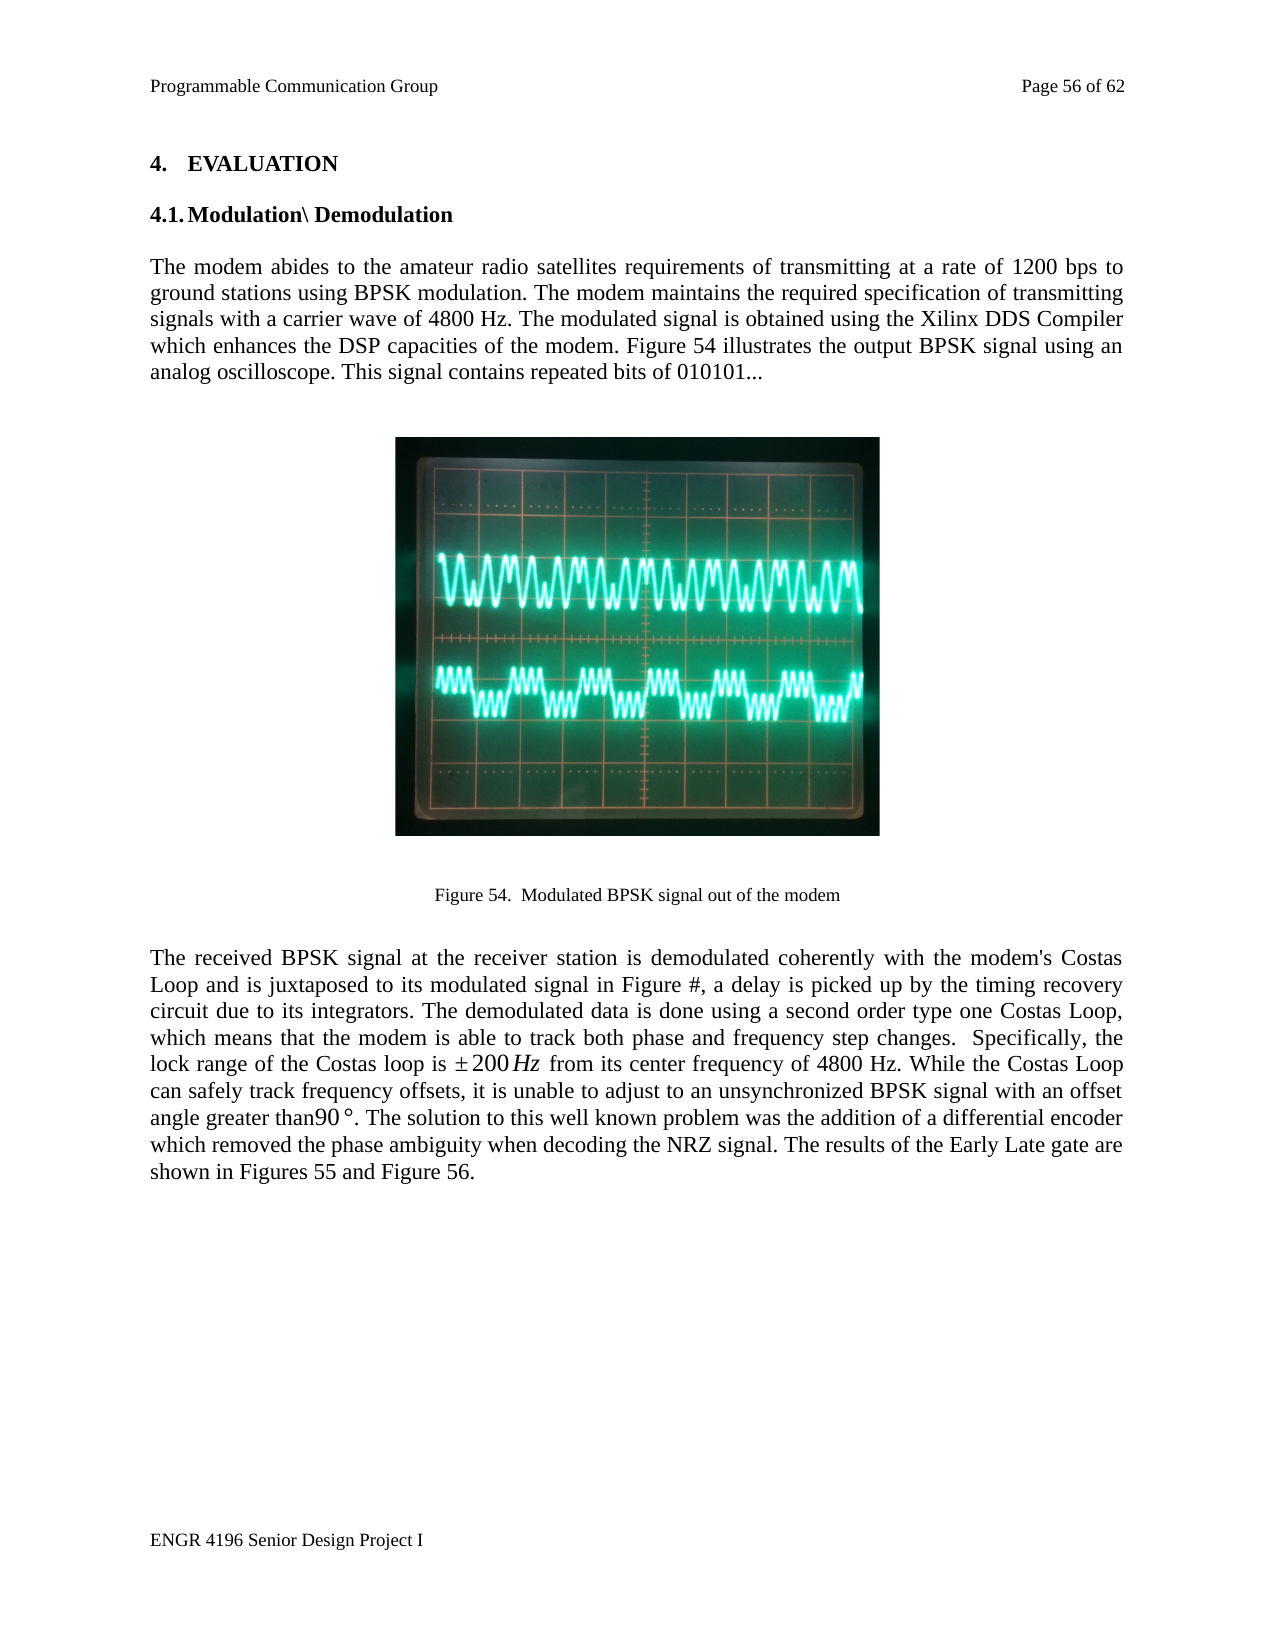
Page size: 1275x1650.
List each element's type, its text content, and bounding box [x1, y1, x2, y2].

picture [395, 437, 880, 836]
text The received BPSK signal at the receiver station is demodulated coherently with the modem's Costas Loop and is juxtaposed to its modulated signal in Figure #, a delay is picked up by the timing recovery circuit due to its integrators. The demodulated data is done using a second order type one Costas Loop, which means that the modem is able to track both phase and frequency step changes. Specifically, the lock range of the Costas loop is from its center frequency of 4800 Hz. While the Costas Loop can safely track frequency offsets, it is unable to adjust to an unsynchronized BPSK signal with an offset angle greater than. The solution to this well known problem was the addition of a differential encoder which removed the phase ambiguity when decoding the NRZ signal. The results of the Early Late gate are shown in Figures 55 and Figure 56. [150, 944, 1125, 1184]
text Figure 54. Modulated BPSK signal out of the modem [150, 884, 1125, 906]
text The modem abides to the amateur radio satellites requirements of transmitting at a rate of 1200 bps to ground stations using BPSK modulation. The modem maintains the required specification of transmitting signals with a carrier wave of 4800 Hz. The modulated signal is obtained using the Xilinx DDS Compiler which enhances the DSP capacities of the modem. Figure 54 illustrates the output BPSK signal using an analog oscilloscope. This signal contains repeated bits of 010101... [150, 253, 1125, 384]
subtitle EVALUATION [150, 150, 1125, 176]
subtitle Modulation\ Demodulation [150, 201, 1125, 228]
